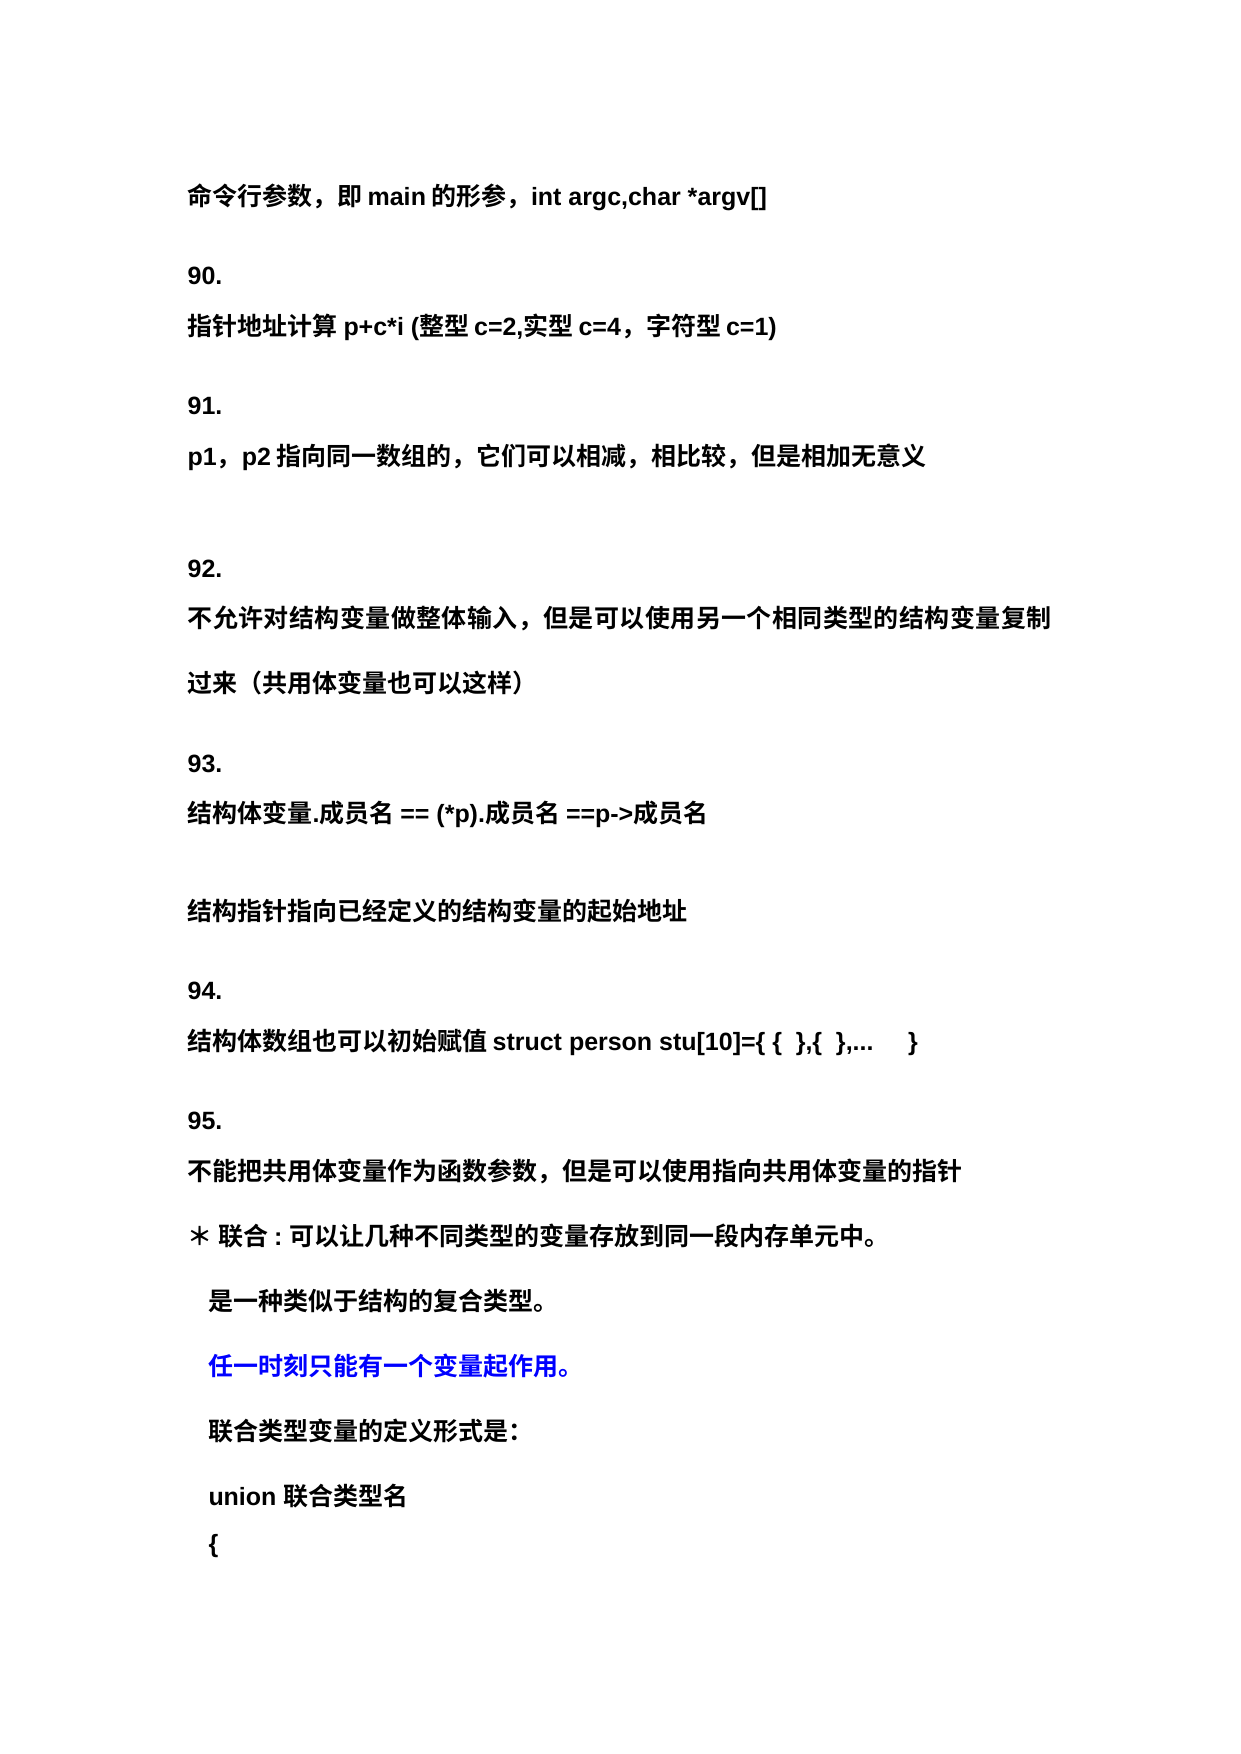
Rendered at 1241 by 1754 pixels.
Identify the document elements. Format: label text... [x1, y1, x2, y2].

text ＊ 联合 : 可以让几种不同类型的变量存放到同一段内存单元中。 [187, 1202, 1053, 1267]
text 不能把共用体变量作为函数参数，但是可以使用指向共用体变量的指针 [187, 1137, 1053, 1202]
text 结构体数组也可以初始赋值struct person stu[10]={ { },{ },... } [187, 1007, 1053, 1072]
text 90. [187, 259, 1053, 292]
text { [187, 1527, 1053, 1559]
text 91. [187, 389, 1053, 422]
text 不允许对结构变量做整体输入，但是可以使用另一个相同类型的结构变量复制过来（共用体变量也可以这样） [187, 584, 1053, 714]
text 93. [187, 747, 1053, 779]
text 是一种类似于结构的复合类型。 [187, 1267, 1053, 1332]
text union 联合类型名 [187, 1462, 1053, 1527]
text 92. [187, 552, 1053, 584]
text 任一时刻只能有一个变量起作用。 [187, 1332, 1053, 1397]
text 命令行参数，即main的形参，int argc,char *argv[] [187, 162, 1053, 227]
text 指针地址计算 p+c*i (整型c=2,实型c=4，字符型c=1) [187, 292, 1053, 357]
text 结构体变量.成员名 == (*p).成员名 ==p->成员名 [187, 779, 1053, 844]
text 94. [187, 974, 1053, 1007]
text p1，p2指向同一数组的，它们可以相减，相比较，但是相加无意义 [187, 422, 1053, 487]
text 联合类型变量的定义形式是： [187, 1397, 1053, 1462]
text 95. [187, 1104, 1053, 1137]
text 结构指针指向已经定义的结构变量的起始地址 [187, 877, 1053, 942]
